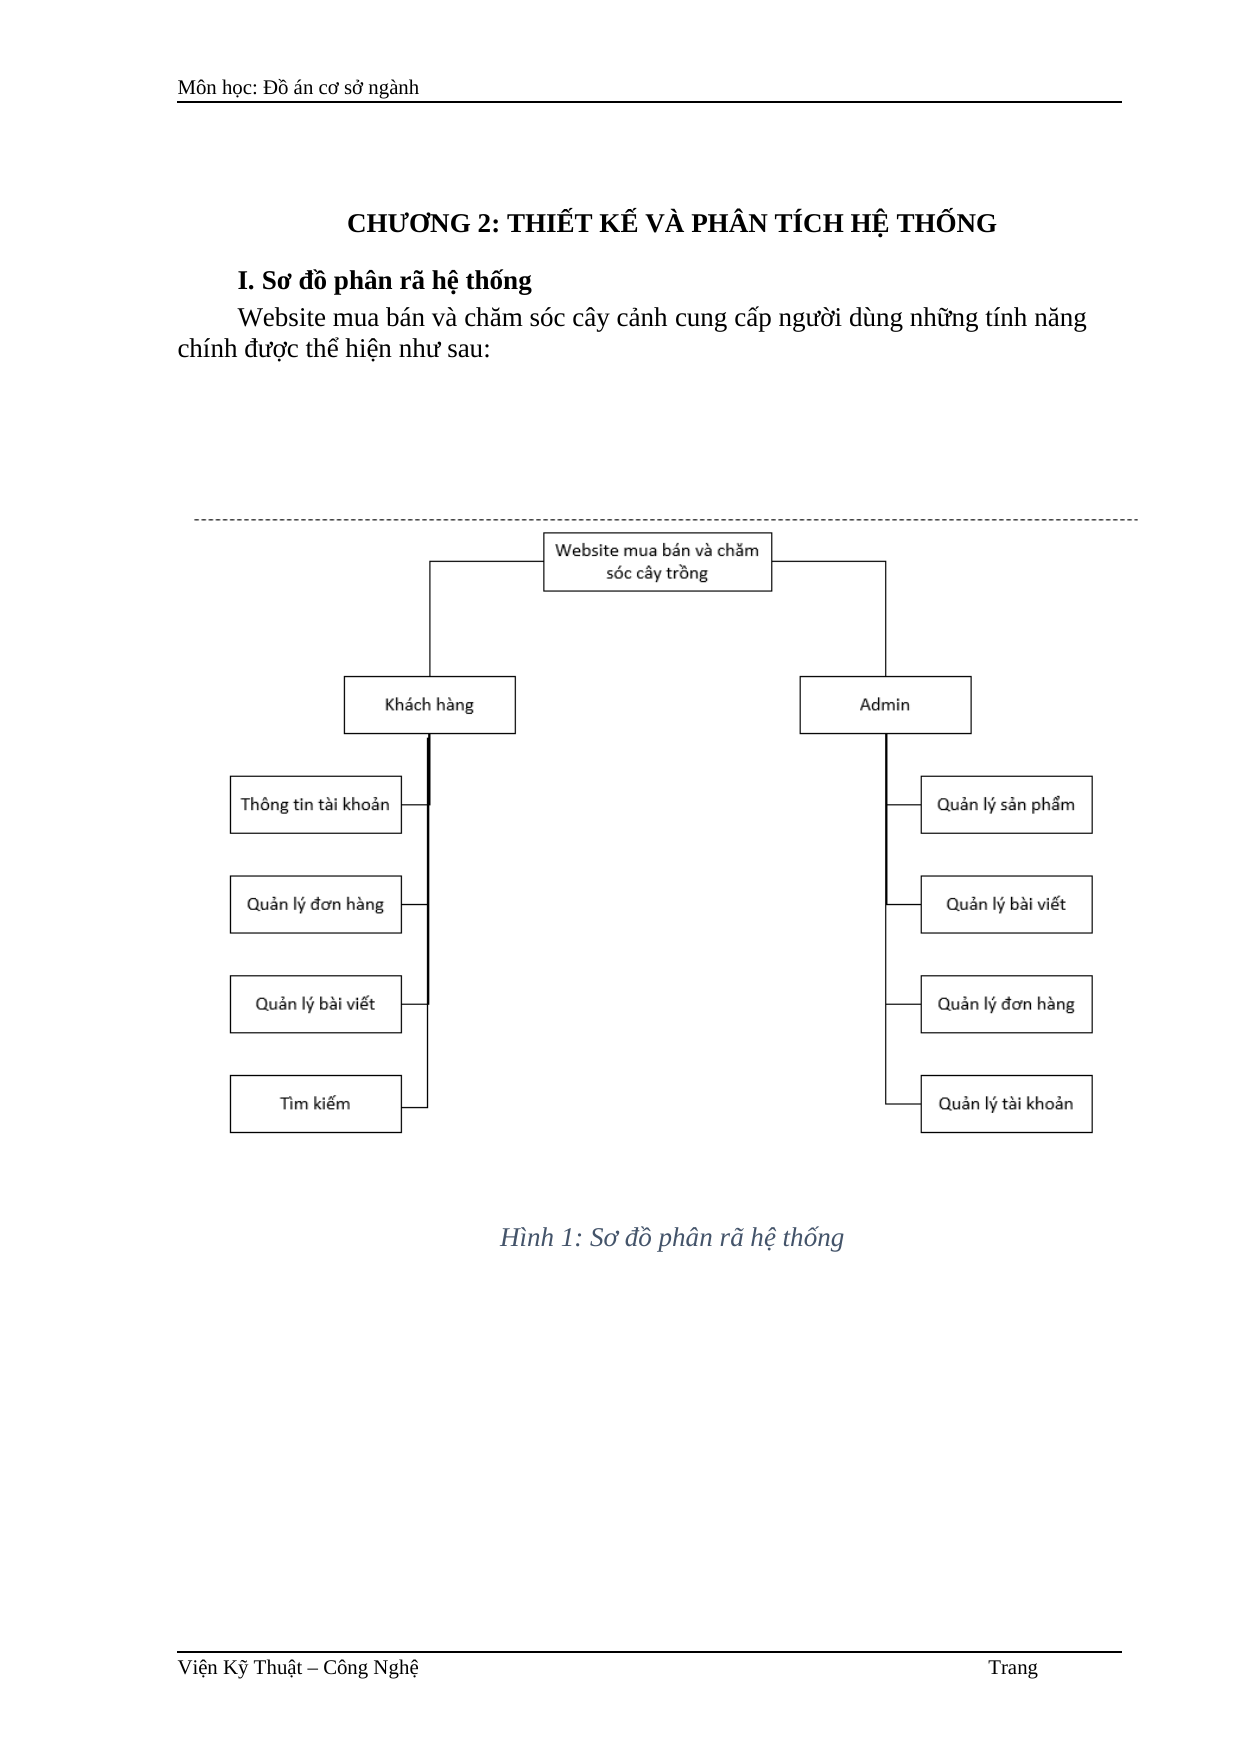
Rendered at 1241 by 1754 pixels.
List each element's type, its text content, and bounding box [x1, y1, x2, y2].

subtitle Sơ đồ phân rã hệ thống [237, 264, 1122, 295]
subtitle CHƯƠNG 2: THIẾT KẾ VÀ PHÂN TÍCH HỆ THỐNG [222, 208, 1122, 239]
picture [192, 511, 1138, 1170]
text Website mua bán và chăm sóc cây cảnh cung cấp người dùng những tính năng chính được thể hiện như sau: [177, 301, 1122, 363]
